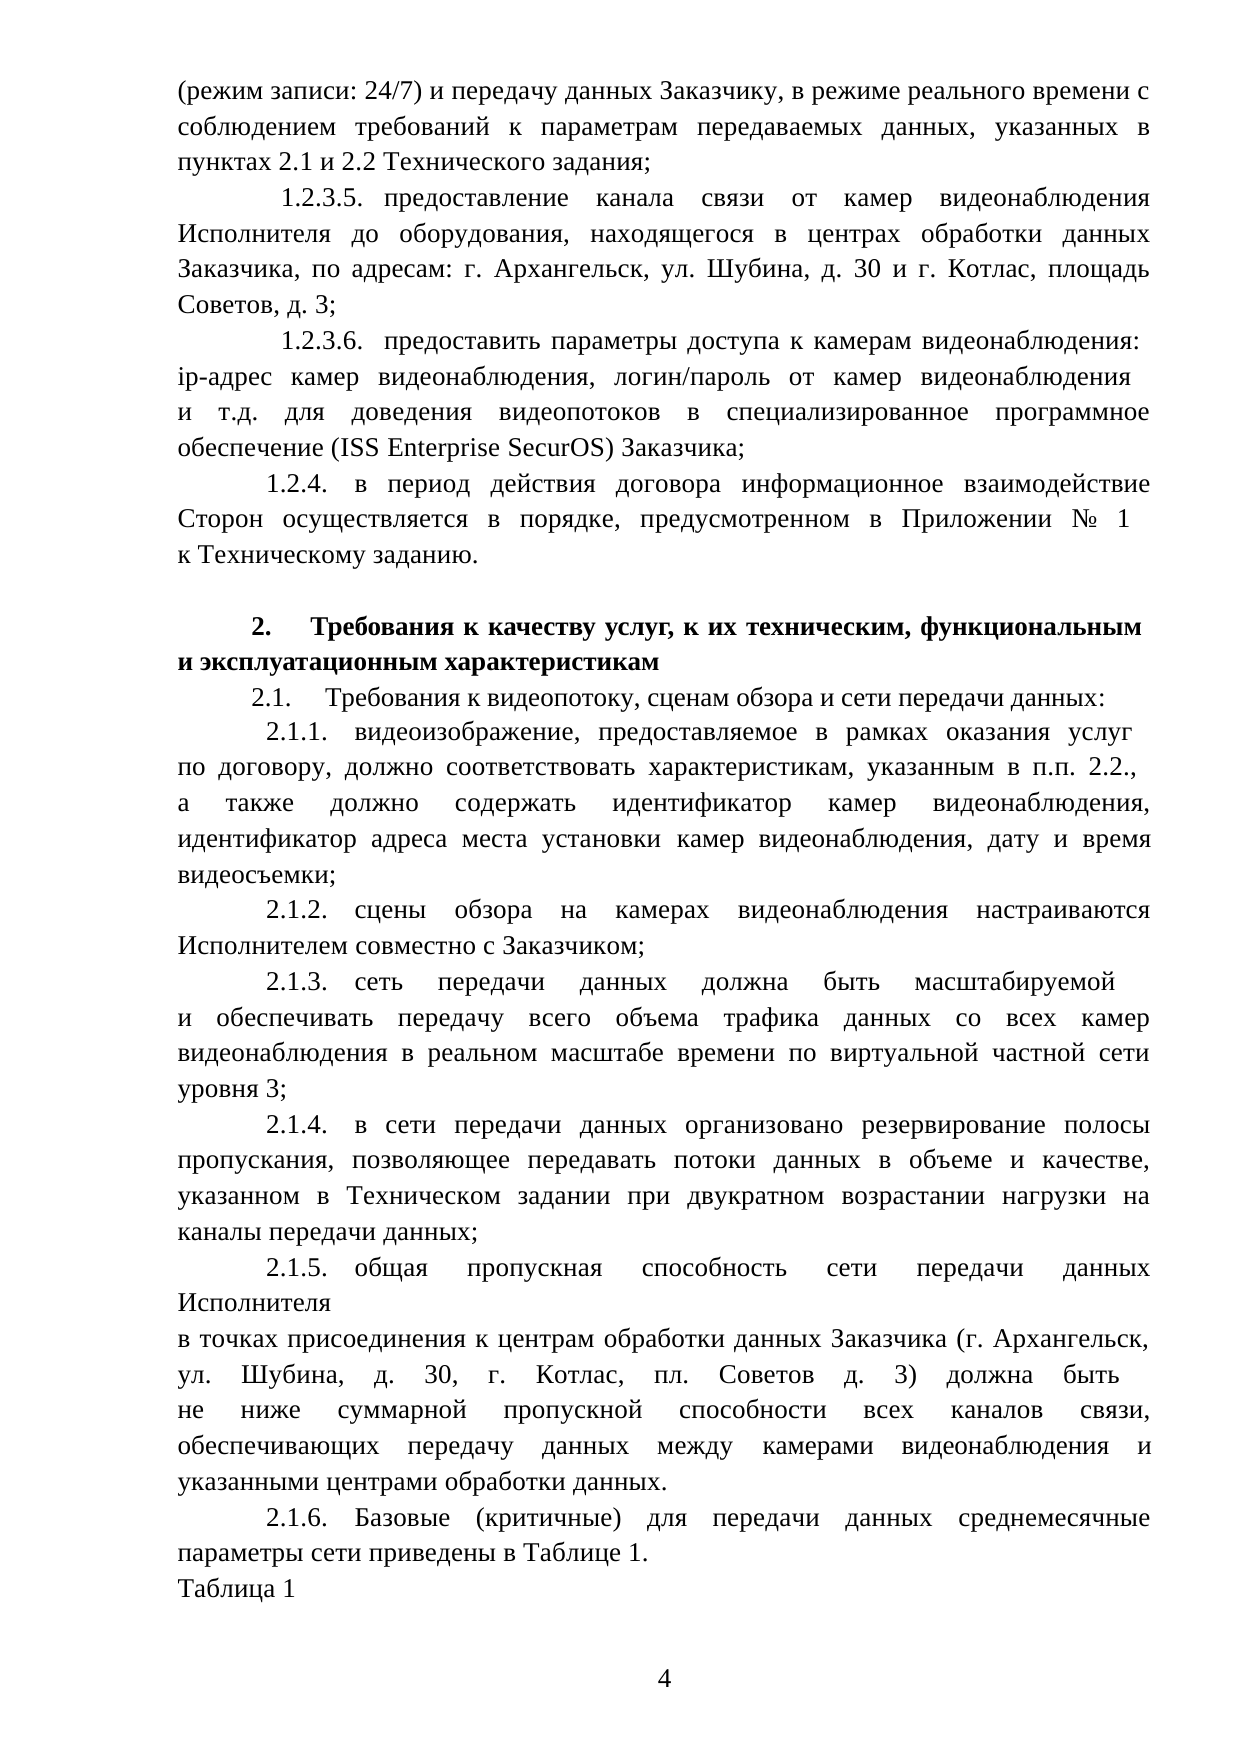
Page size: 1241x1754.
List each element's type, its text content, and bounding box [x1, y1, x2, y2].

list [177, 74, 1152, 176]
list Требования к видеопотоку, сценам обзора и сети передачи данных: [177, 681, 1152, 712]
list видеоизображение, предоставляемое в рамках оказания услуг по договору, должно соответствовать характеристикам, указанным в п.п. 2.2., а также должно содержать идентификатор камер видеонаблюдения, идентификатор адреса места установки камер видеонаблюдения, дату и время видеосъемки; [177, 715, 1152, 889]
list Требования к качеству услуг, к их техническим, функциональным и эксплуатационным характеристикам [177, 610, 1152, 677]
list сеть передачи данных должна быть масштабируемой и обеспечивать передачу всего объема трафика данных со всех камер видеонаблюдения в реальном масштабе времени по виртуальной частной сети уровня 3; [177, 965, 1152, 1103]
list предоставление канала связи от камер видеонаблюдения Исполнителя до оборудования, находящегося в центрах обработки данных Заказчика, по адресам: г. Архангельск, ул. Шубина, д. 30 и г. Котлас, площадь Советов, д. 3; [177, 181, 1152, 319]
list предоставить параметры доступа к камерам видеонаблюдения: ip-адрес камер видеонаблюдения, логин/пароль от камер видеонаблюдения и т.д. для доведения видеопотоков в специализированное программное обеспечение (ISS Enterprise SecurOS) Заказчика; [177, 324, 1152, 462]
list в период действия договора информационное взаимодействие Сторон осуществляется в порядке, предусмотренном в Приложении № 1 к Техническому заданию. [177, 467, 1152, 569]
list сцены обзора на камерах видеонаблюдения настраиваются Исполнителем совместно с Заказчиком; [177, 893, 1152, 960]
text Таблица 1 [177, 1572, 1152, 1603]
list в сети передачи данных организовано резервирование полосы пропускания, позволяющее передавать потоки данных в объеме и качестве, указанном в Техническом задании при двукратном возрастании нагрузки на каналы передачи данных; [177, 1108, 1152, 1246]
list Базовые (критичные) для передачи данных среднемесячные параметры сети приведены в Таблице 1. [177, 1501, 1152, 1568]
list общая пропускная способность сети передачи данных Исполнителя в точках присоединения к центрам обработки данных Заказчика (г. Архангельск, ул. Шубина, д. 30, г. Котлас, пл. Советов д. 3) должна быть не ниже суммарной пропускной способности всех каналов связи, обеспечивающих передачу данных между камерами видеонаблюдения и указанными центрами обработки данных. [177, 1251, 1152, 1496]
